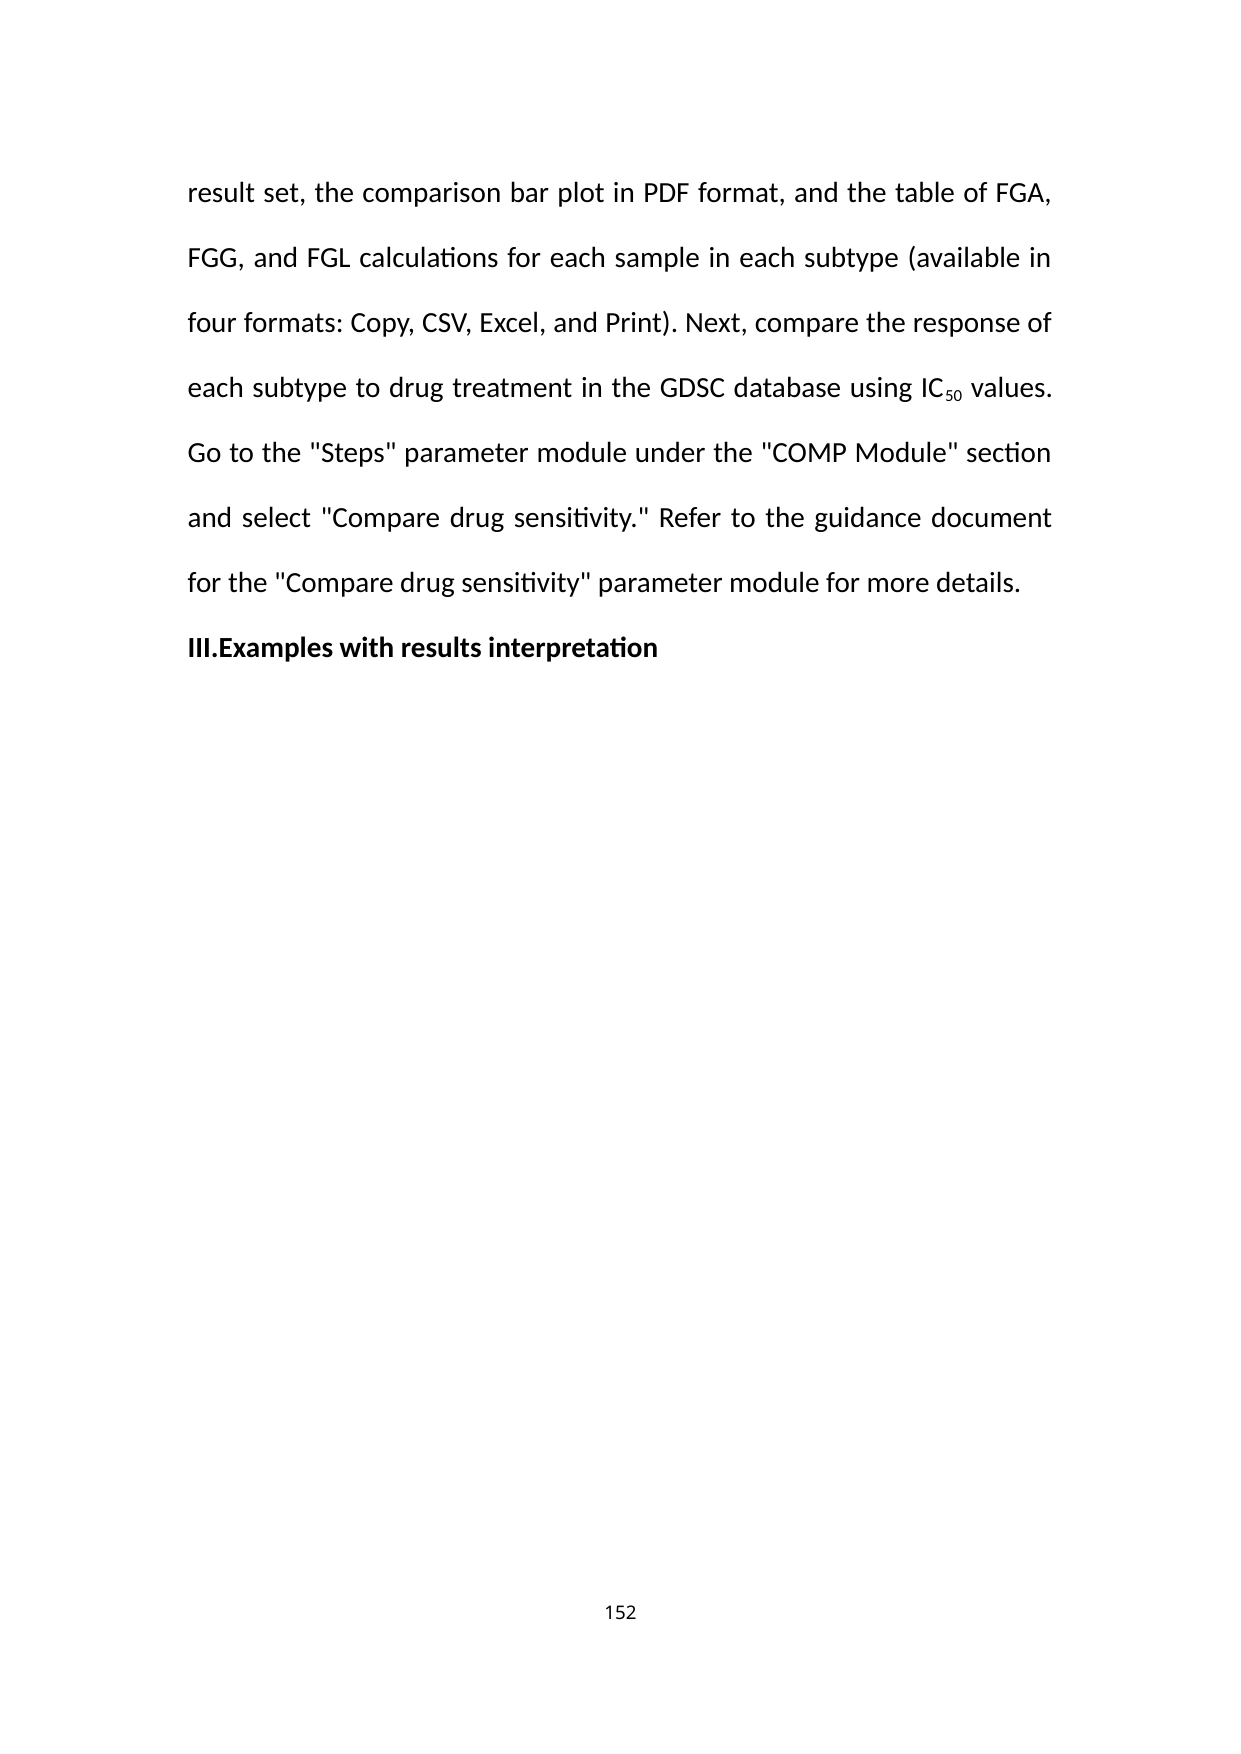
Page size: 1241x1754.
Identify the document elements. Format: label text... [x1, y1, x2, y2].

subtitle III.Examples with results interpretation [187, 615, 1053, 680]
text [187, 160, 1053, 615]
